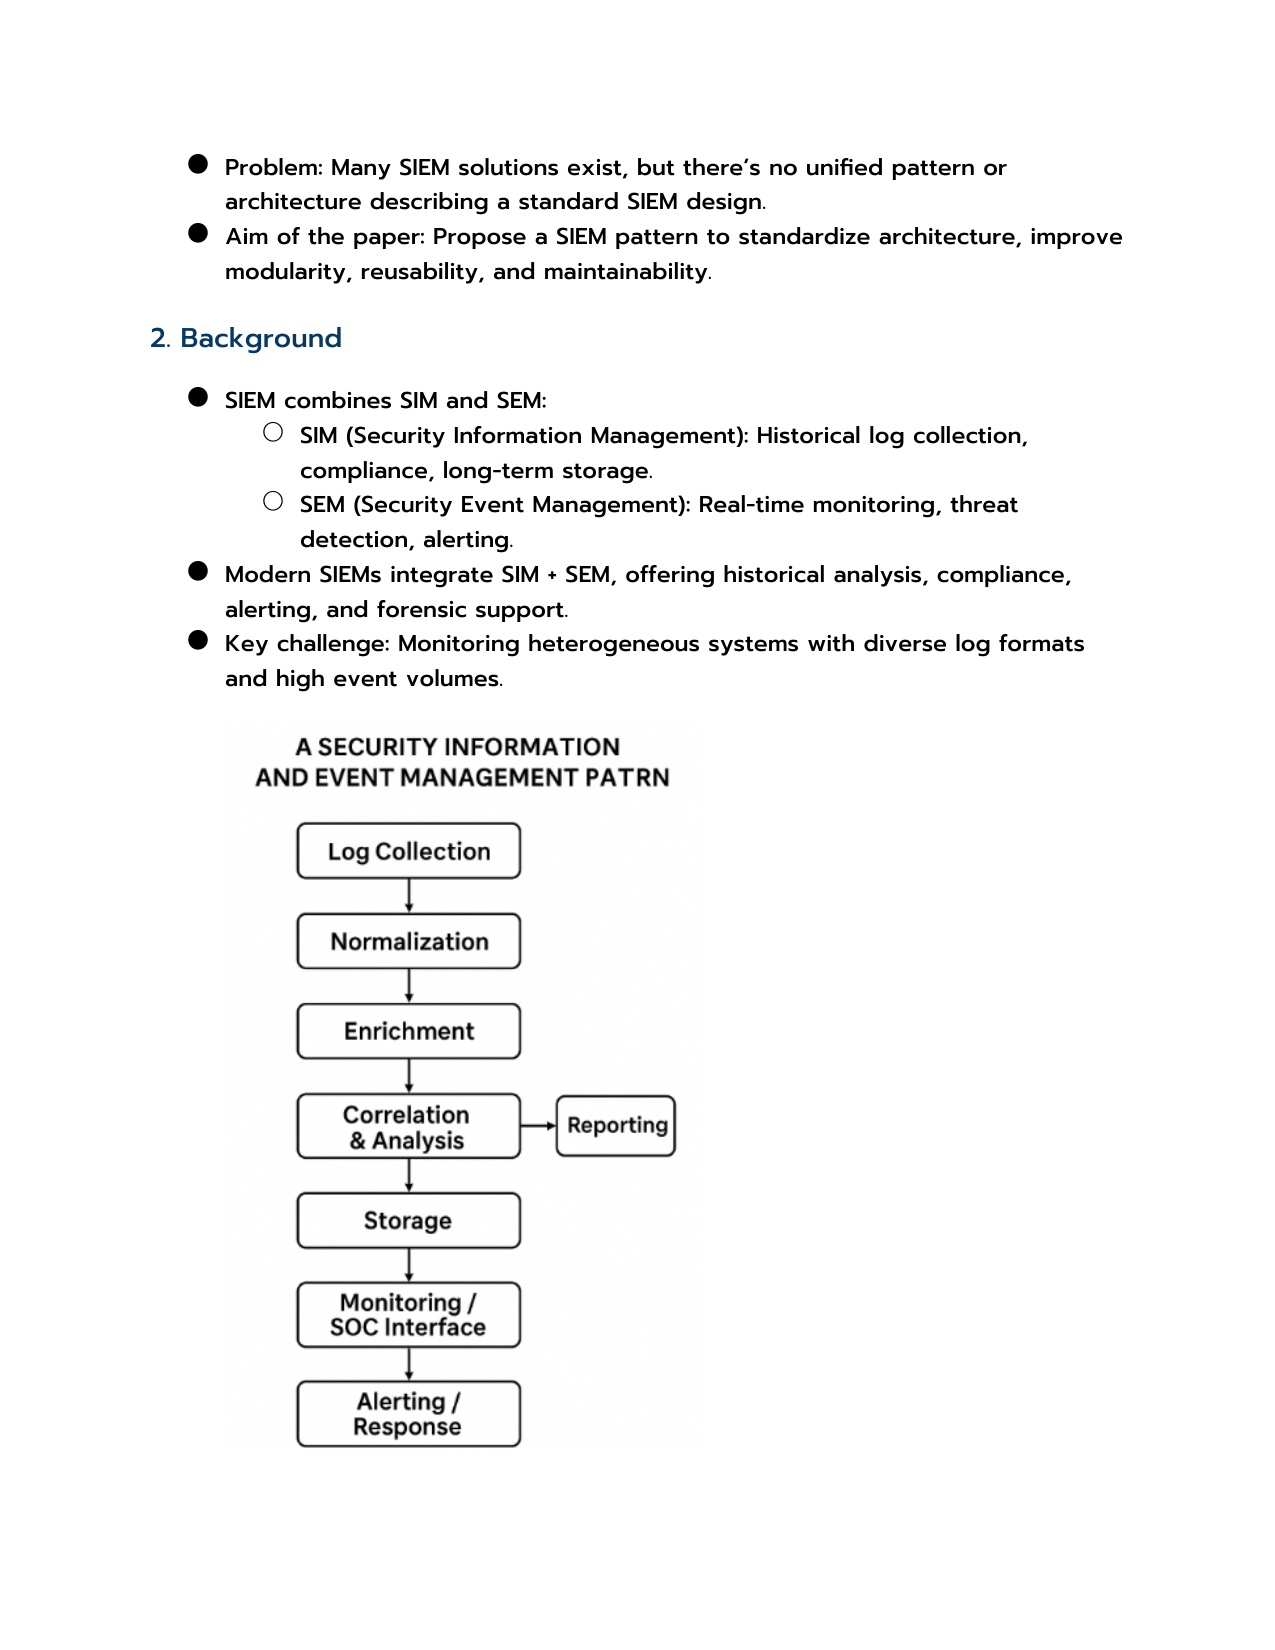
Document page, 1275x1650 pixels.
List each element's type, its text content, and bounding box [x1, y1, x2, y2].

picture [225, 721, 706, 1449]
list SEM (Security Event Management): Real-time monitoring, threat detection, alerting. [262, 488, 1125, 557]
list Key challenge: Monitoring heterogeneous systems with diverse log formats and high event volumes. [187, 627, 1125, 696]
list SIM (Security Information Management): Historical log collection, compliance, long-term storage. [262, 418, 1125, 488]
list SIEM combines SIM and SEM: [187, 384, 1125, 418]
list Problem: Many SIEM solutions exist, but there’s no unified pattern or architecture describing a standard SIEM design. [187, 150, 1125, 219]
list Modern SIEMs integrate SIM + SEM, offering historical analysis, compliance, alerting, and forensic support. [187, 557, 1125, 627]
subtitle 2. Background [150, 318, 1125, 359]
list Aim of the paper: Propose a SIEM pattern to standardize architecture, improve modularity, reusability, and maintainability. [187, 219, 1125, 289]
